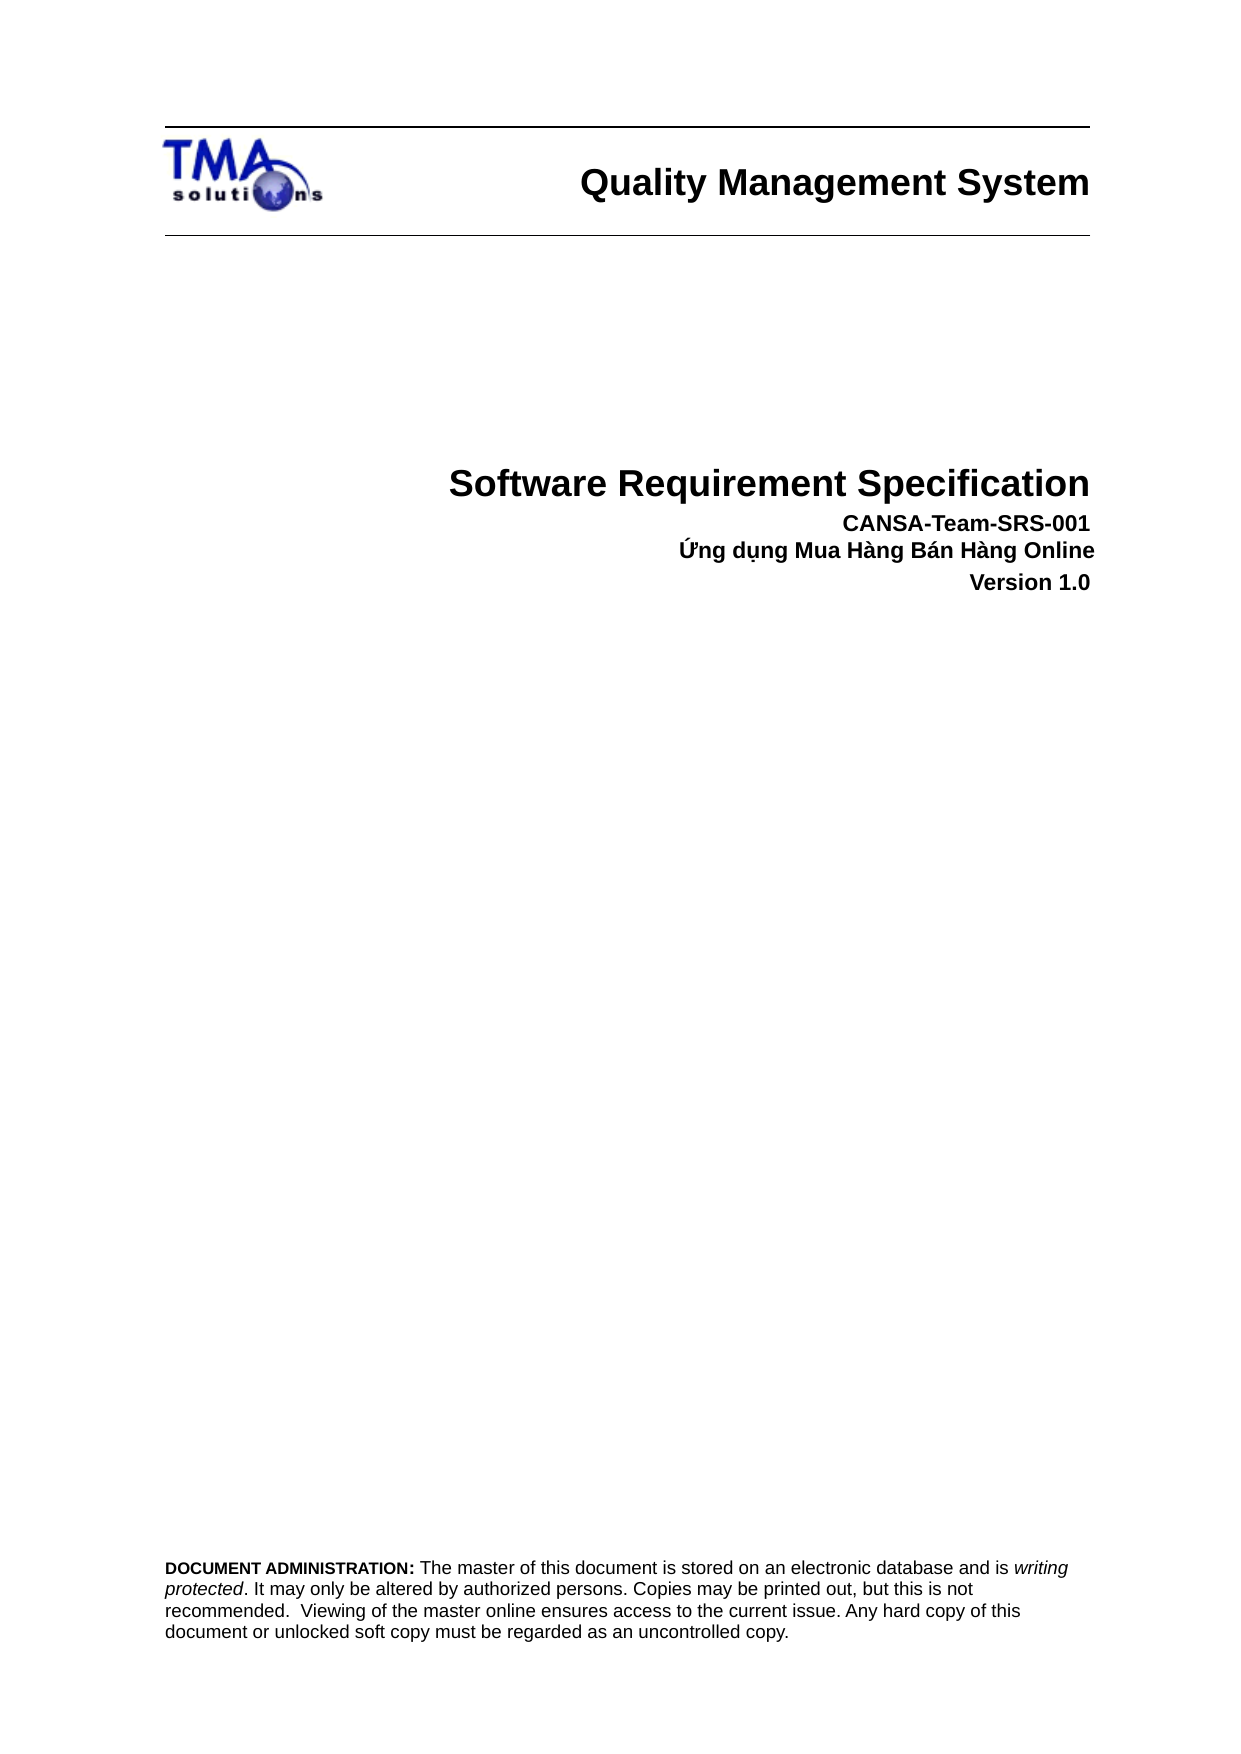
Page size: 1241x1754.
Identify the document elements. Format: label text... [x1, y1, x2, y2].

picture [150, 126, 335, 218]
text CANSA-Team-SRS-001 [150, 510, 1090, 537]
title Version 1.0 [165, 569, 1090, 596]
text Ứng dụng Mua Hàng Bán Hàng Online [150, 537, 1095, 563]
title Software Requirement Specification [165, 461, 1090, 504]
